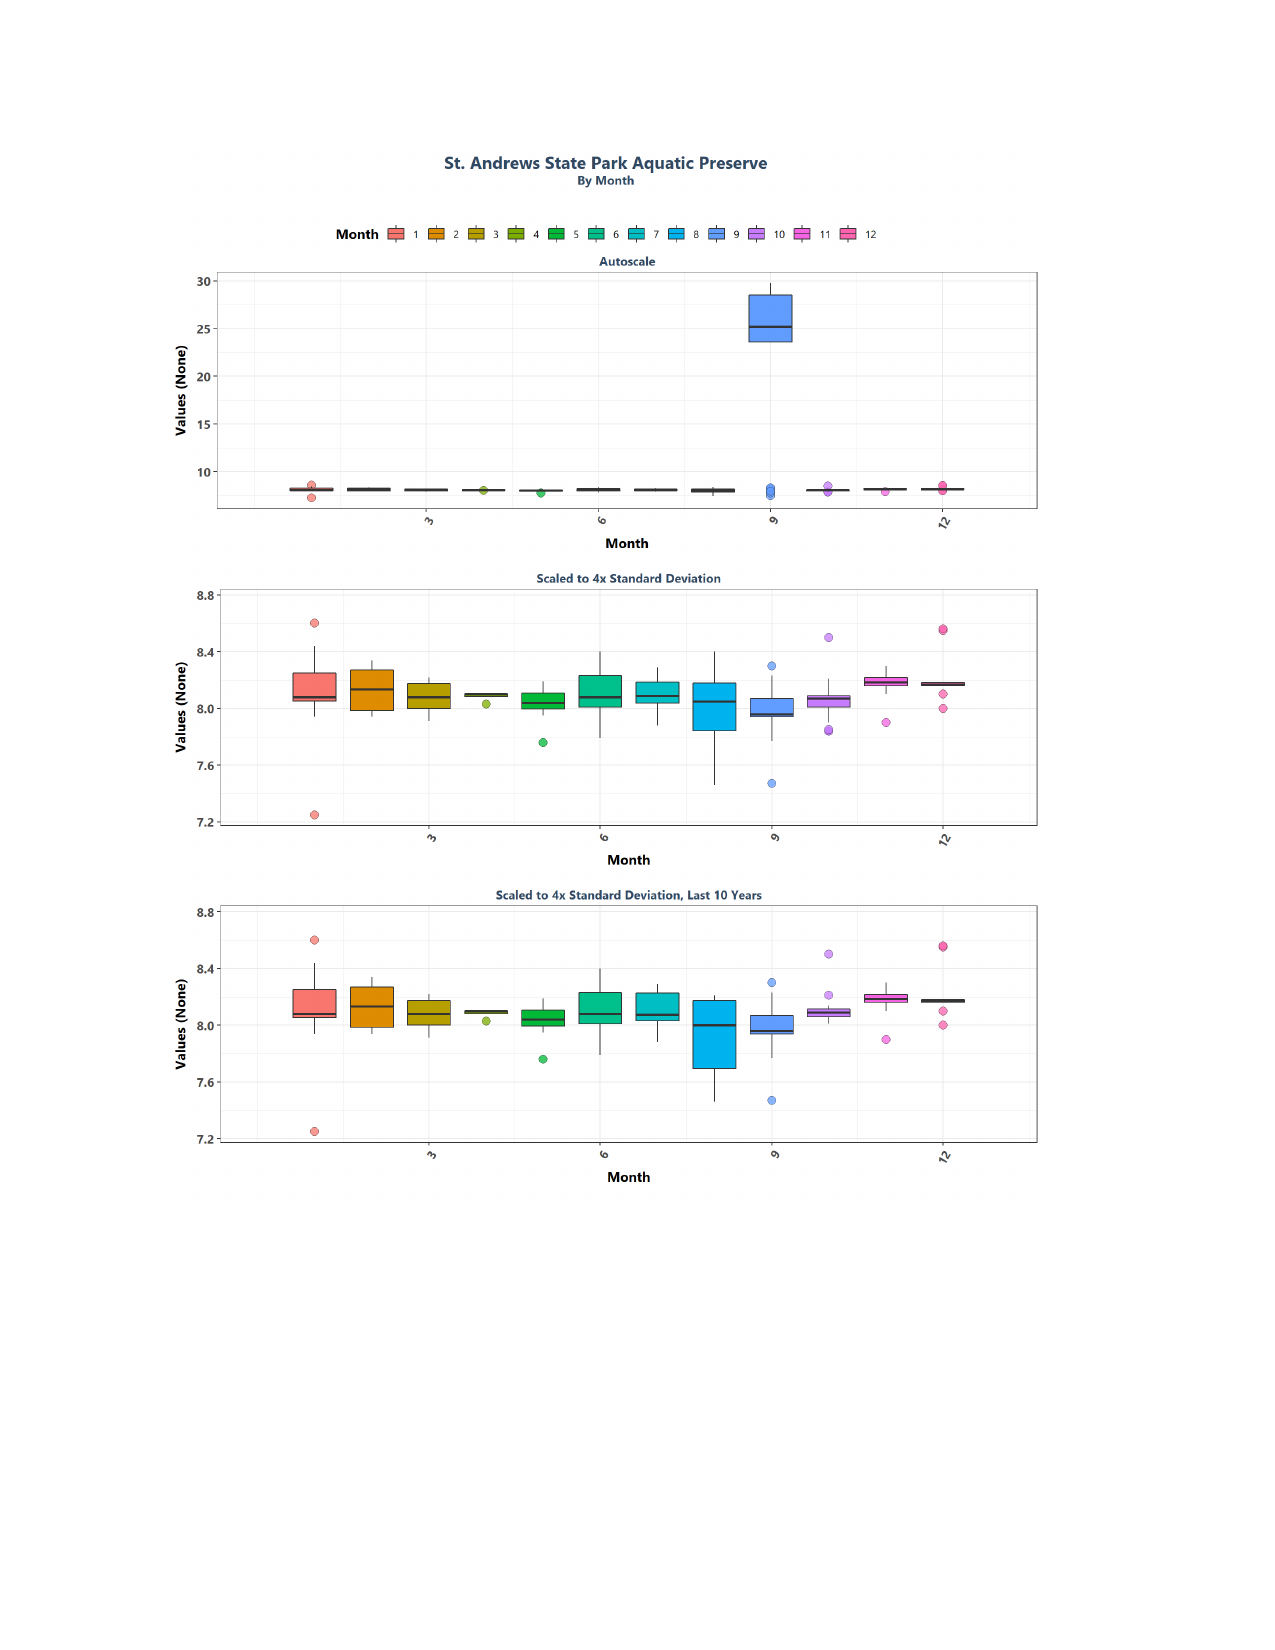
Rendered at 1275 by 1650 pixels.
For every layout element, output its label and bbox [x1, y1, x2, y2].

picture [168, 150, 1044, 1200]
